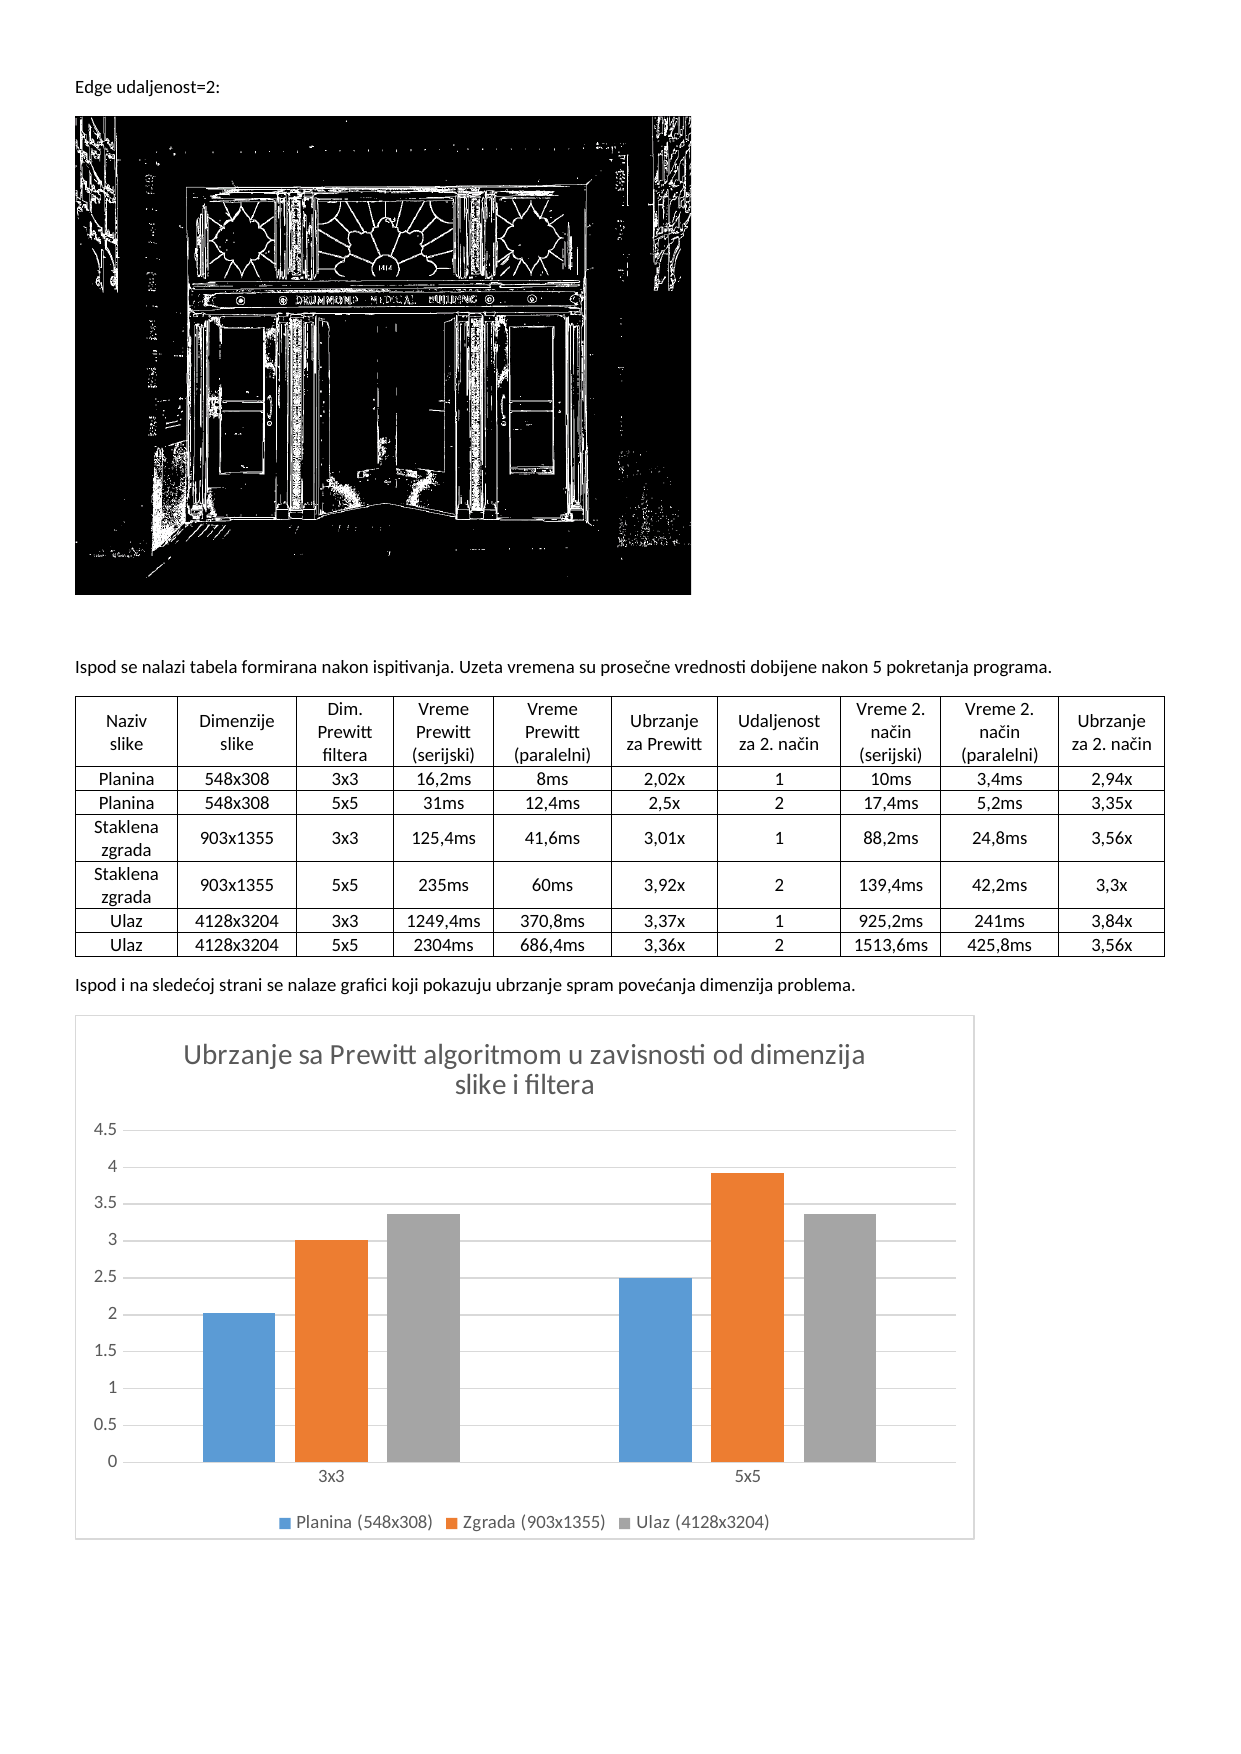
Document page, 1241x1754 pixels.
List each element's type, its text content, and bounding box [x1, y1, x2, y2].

table_cell Ulaz [76, 909, 177, 932]
table_cell 42,2ms [941, 862, 1058, 908]
table_header Dim. Prewitt filtera [297, 697, 393, 766]
table_cell 548x308 [178, 767, 296, 790]
table_cell 3,35x [1059, 791, 1164, 814]
table_cell Staklena zgrada [76, 815, 177, 861]
table_header Vreme Prewitt (serijski) [394, 697, 493, 766]
table_cell 425,8ms [941, 933, 1058, 956]
table_cell 370,8ms [494, 909, 611, 932]
table_cell 5x5 [297, 862, 393, 908]
table_cell 3,56x [1059, 815, 1164, 861]
table_cell 17,4ms [841, 791, 940, 814]
table_cell 4128x3204 [178, 933, 296, 956]
table_cell 2 [718, 862, 840, 908]
table_cell 2,94x [1059, 767, 1164, 790]
table_cell 24,8ms [941, 815, 1058, 861]
table_cell 1 [718, 815, 840, 861]
table_cell 925,2ms [841, 909, 940, 932]
table_cell 1 [718, 909, 840, 932]
table_cell 1249,4ms [394, 909, 493, 932]
table_header Vreme Prewitt (paralelni) [494, 697, 611, 766]
table_cell 3,37x [612, 909, 717, 932]
table_cell 10ms [841, 767, 940, 790]
table_cell 903x1355 [178, 862, 296, 908]
table_header Naziv slike [76, 697, 177, 766]
table_cell 12,4ms [494, 791, 611, 814]
table_cell 2304ms [394, 933, 493, 956]
table_cell Ulaz [76, 933, 177, 956]
table_header Vreme 2. način (serijski) [841, 697, 940, 766]
table_cell 3,4ms [941, 767, 1058, 790]
table_cell 5x5 [297, 791, 393, 814]
table_cell 5,2ms [941, 791, 1058, 814]
table_header Vreme 2. način (paralelni) [941, 697, 1058, 766]
table_cell 3,92x [612, 862, 717, 908]
table_cell 41,6ms [494, 815, 611, 861]
table_cell 31ms [394, 791, 493, 814]
table_cell 686,4ms [494, 933, 611, 956]
table_cell 548x308 [178, 791, 296, 814]
table_cell 3,3x [1059, 862, 1164, 908]
table_cell 16,2ms [394, 767, 493, 790]
table_cell 235ms [394, 862, 493, 908]
table_cell 88,2ms [841, 815, 940, 861]
table_cell 8ms [494, 767, 611, 790]
table_cell 125,4ms [394, 815, 493, 861]
table_header Dimenzije slike [178, 697, 296, 766]
table_header Udaljenost za 2. način [718, 697, 840, 766]
table_cell 903x1355 [178, 815, 296, 861]
table_cell 60ms [494, 862, 611, 908]
table_cell 3,56x [1059, 933, 1164, 956]
table_cell 139,4ms [841, 862, 940, 908]
table_cell Planina [76, 791, 177, 814]
table_cell 2,5x [612, 791, 717, 814]
table_cell 2 [718, 791, 840, 814]
text Ispod i na sledećoj strani se nalaze grafici koji pokazuju ubrzanje spram povećanja dimenzija problema. [75, 973, 1165, 996]
table_cell Staklena zgrada [76, 862, 177, 908]
table_cell 1 [718, 767, 840, 790]
table_header Ubrzanje za 2. način [1059, 697, 1164, 766]
table_cell Planina [76, 767, 177, 790]
table_cell 1513,6ms [841, 933, 940, 956]
table_cell 3,84x [1059, 909, 1164, 932]
table_cell 3,01x [612, 815, 717, 861]
table_cell 3,36x [612, 933, 717, 956]
table_header Ubrzanje za Prewitt [612, 697, 717, 766]
table_cell 3x3 [297, 767, 393, 790]
table_cell 5x5 [297, 933, 393, 956]
table_cell 4128x3204 [178, 909, 296, 932]
table_cell 241ms [941, 909, 1058, 932]
table_cell 3x3 [297, 909, 393, 932]
text Edge udaljenost=2: [75, 75, 1165, 98]
table_cell 2 [718, 933, 840, 956]
table_cell 3x3 [297, 815, 393, 861]
table_cell 2,02x [612, 767, 717, 790]
text Ispod se nalazi tabela formirana nakon ispitivanja. Uzeta vremena su prosečne vrednosti dobijene nakon 5 pokretanja programa. [75, 655, 1165, 678]
picture [75, 116, 692, 595]
